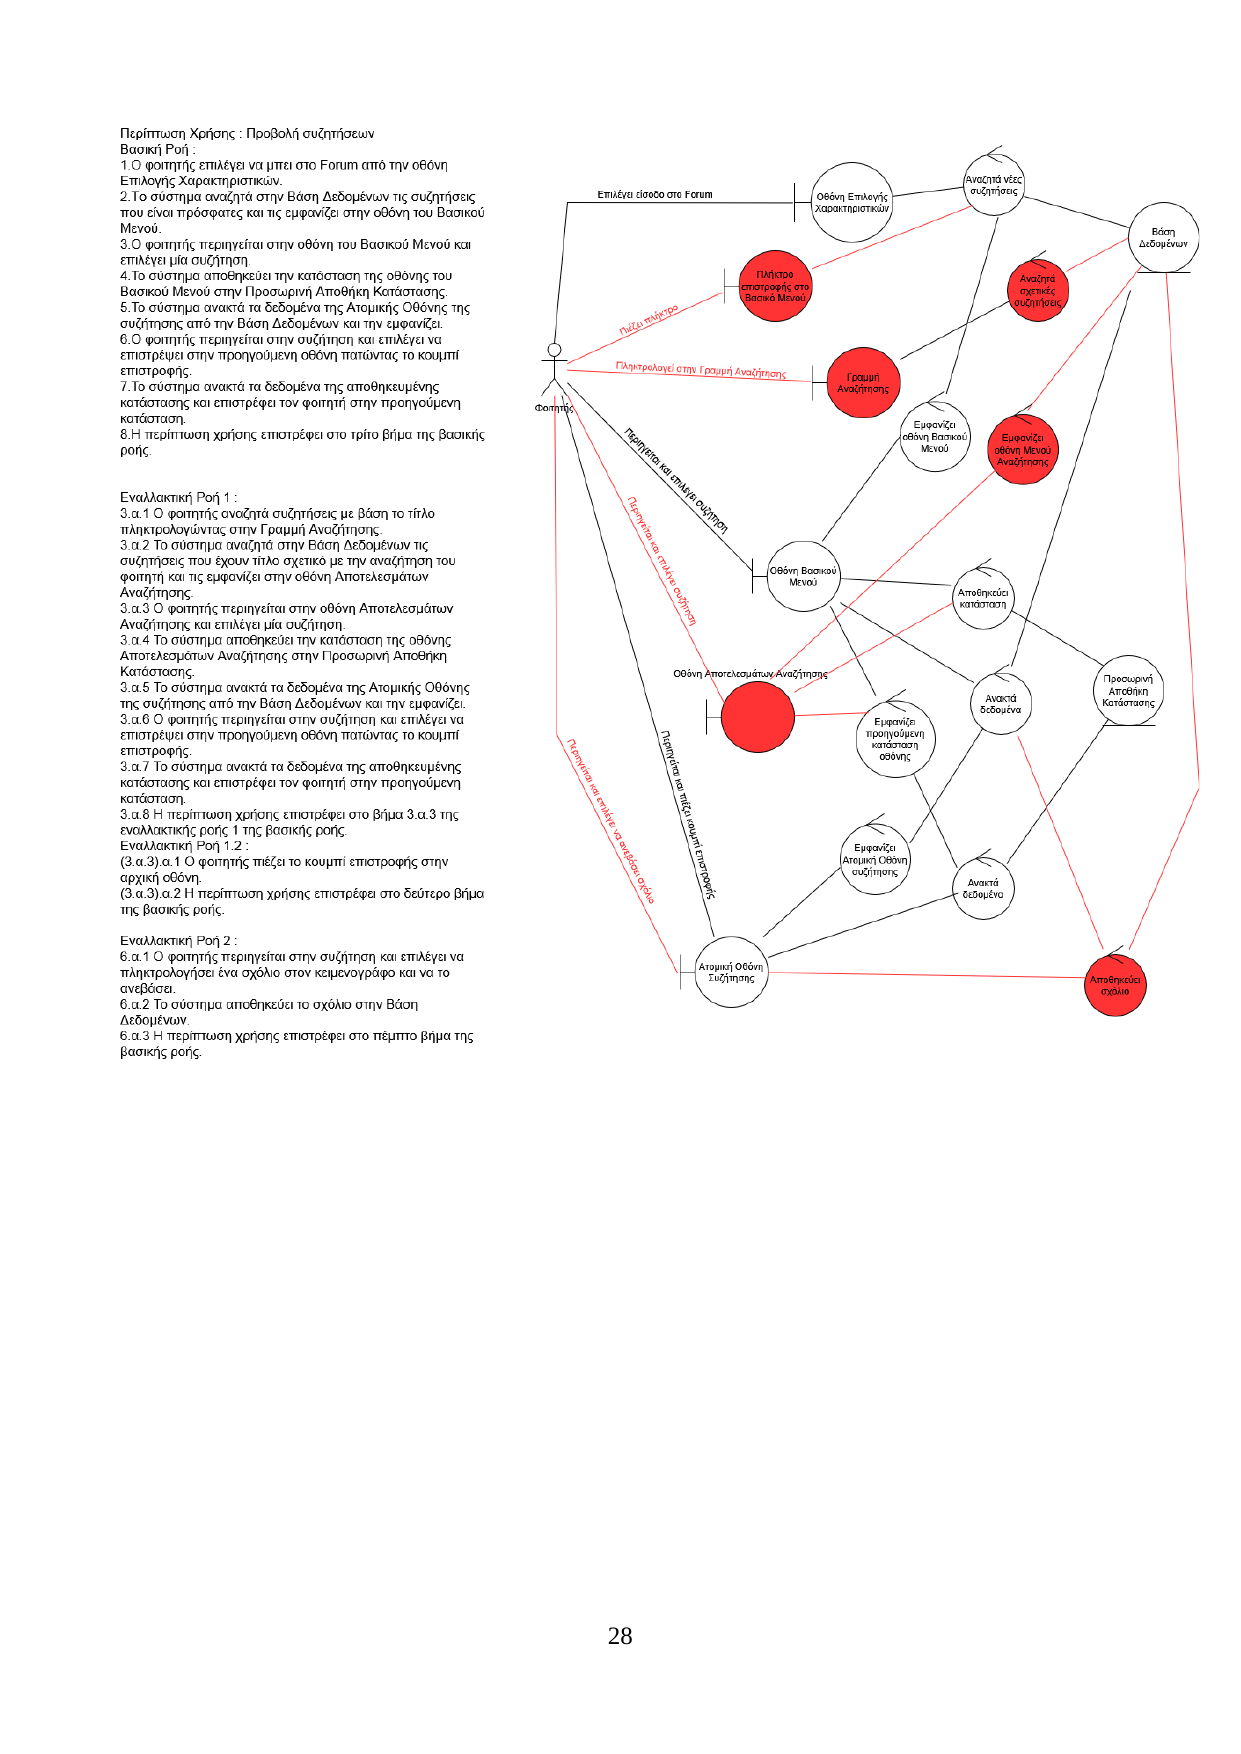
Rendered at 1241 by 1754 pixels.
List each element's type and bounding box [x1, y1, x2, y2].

picture [118, 118, 1200, 1068]
